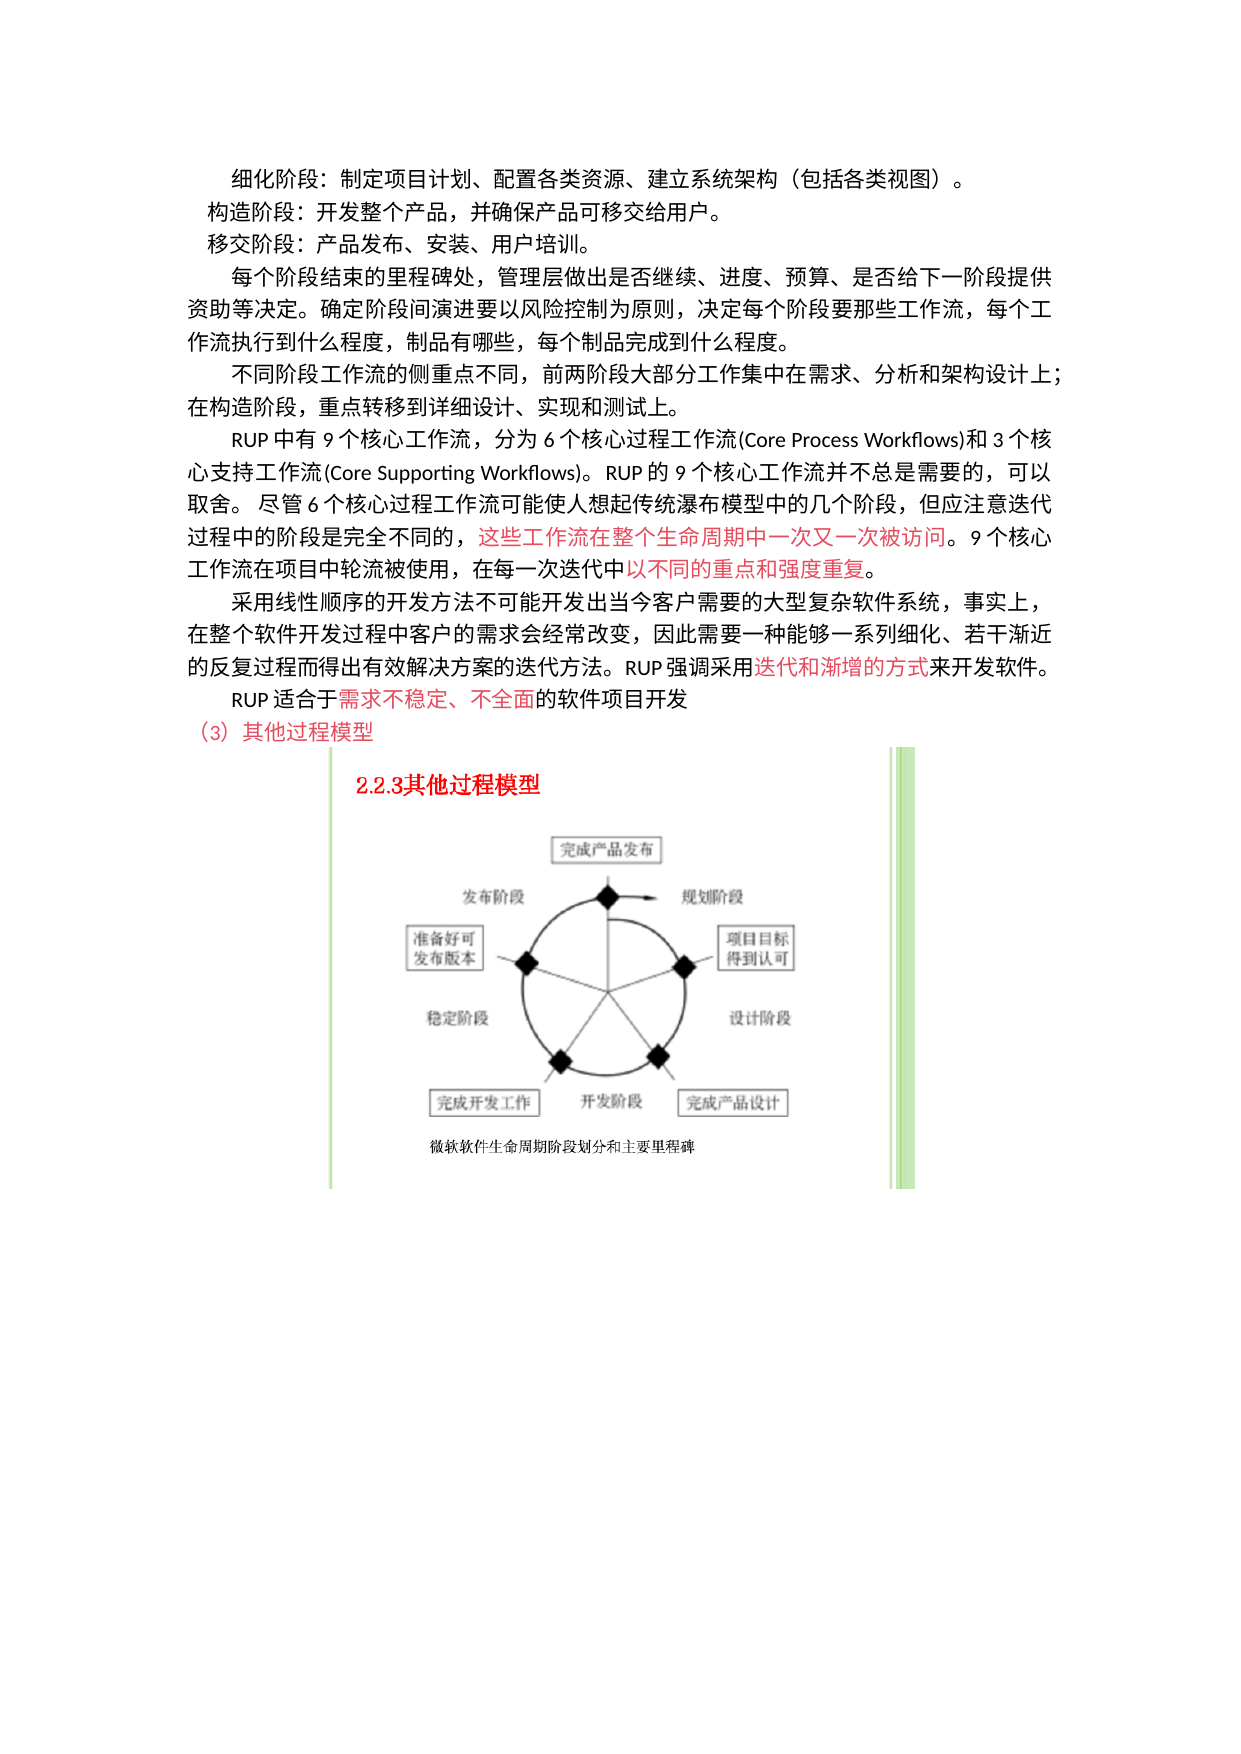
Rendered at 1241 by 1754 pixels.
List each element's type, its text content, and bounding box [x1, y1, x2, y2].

list 其他过程模型 [187, 714, 1053, 747]
list 采用线性顺序的开发方法不可能开发出当今客户需要的大型复杂软件系统，事实上，在整个软件开发过程中客户的需求会经常改变，因此需要一种能够一系列细化、若干渐近的反复过程而得出有效解决方案的迭代方法。RUP强调采用迭代和渐增的方式来开发软件。 [187, 584, 1053, 682]
list RUP适合于需求不稳定、不全面的软件项目开发 [187, 682, 1053, 714]
list 每个阶段结束的里程碑处，管理层做出是否继续、进度、预算、是否给下一阶段提供资助等决定。确定阶段间演进要以风险控制为原则，决定每个阶段要那些工作流，每个工作流执行到什么程度，制品有哪些，每个制品完成到什么程度。 [187, 259, 1053, 357]
list 移交阶段：产品发布、安装、用户培训。 [187, 227, 1053, 259]
list 细化阶段：制定项目计划、配置各类资源、建立系统架构（包括各类视图）。 [187, 162, 1053, 194]
list RUP中有9个核心工作流，分为6个核心过程工作流(Core Process Workflows)和3个核心支持工作流(Core Supporting Workflows)。RUP的9个核心工作流并不总是需要的，可以取舍。 尽管6个核心过程工作流可能使人想起传统瀑布模型中的几个阶段，但应注意迭代过程中的阶段是完全不同的，这些工作流在整个生命周期中一次又一次被访问。9个核心工作流在项目中轮流被使用，在每一次迭代中以不同的重点和强度重复。 [187, 422, 1053, 584]
picture [325, 747, 915, 1189]
list 构造阶段：开发整个产品，并确保产品可移交给用户。 [187, 194, 1053, 227]
list 不同阶段工作流的侧重点不同，前两阶段大部分工作集中在需求、分析和架构设计上；在构造阶段，重点转移到详细设计、实现和测试上。 [187, 357, 1053, 422]
